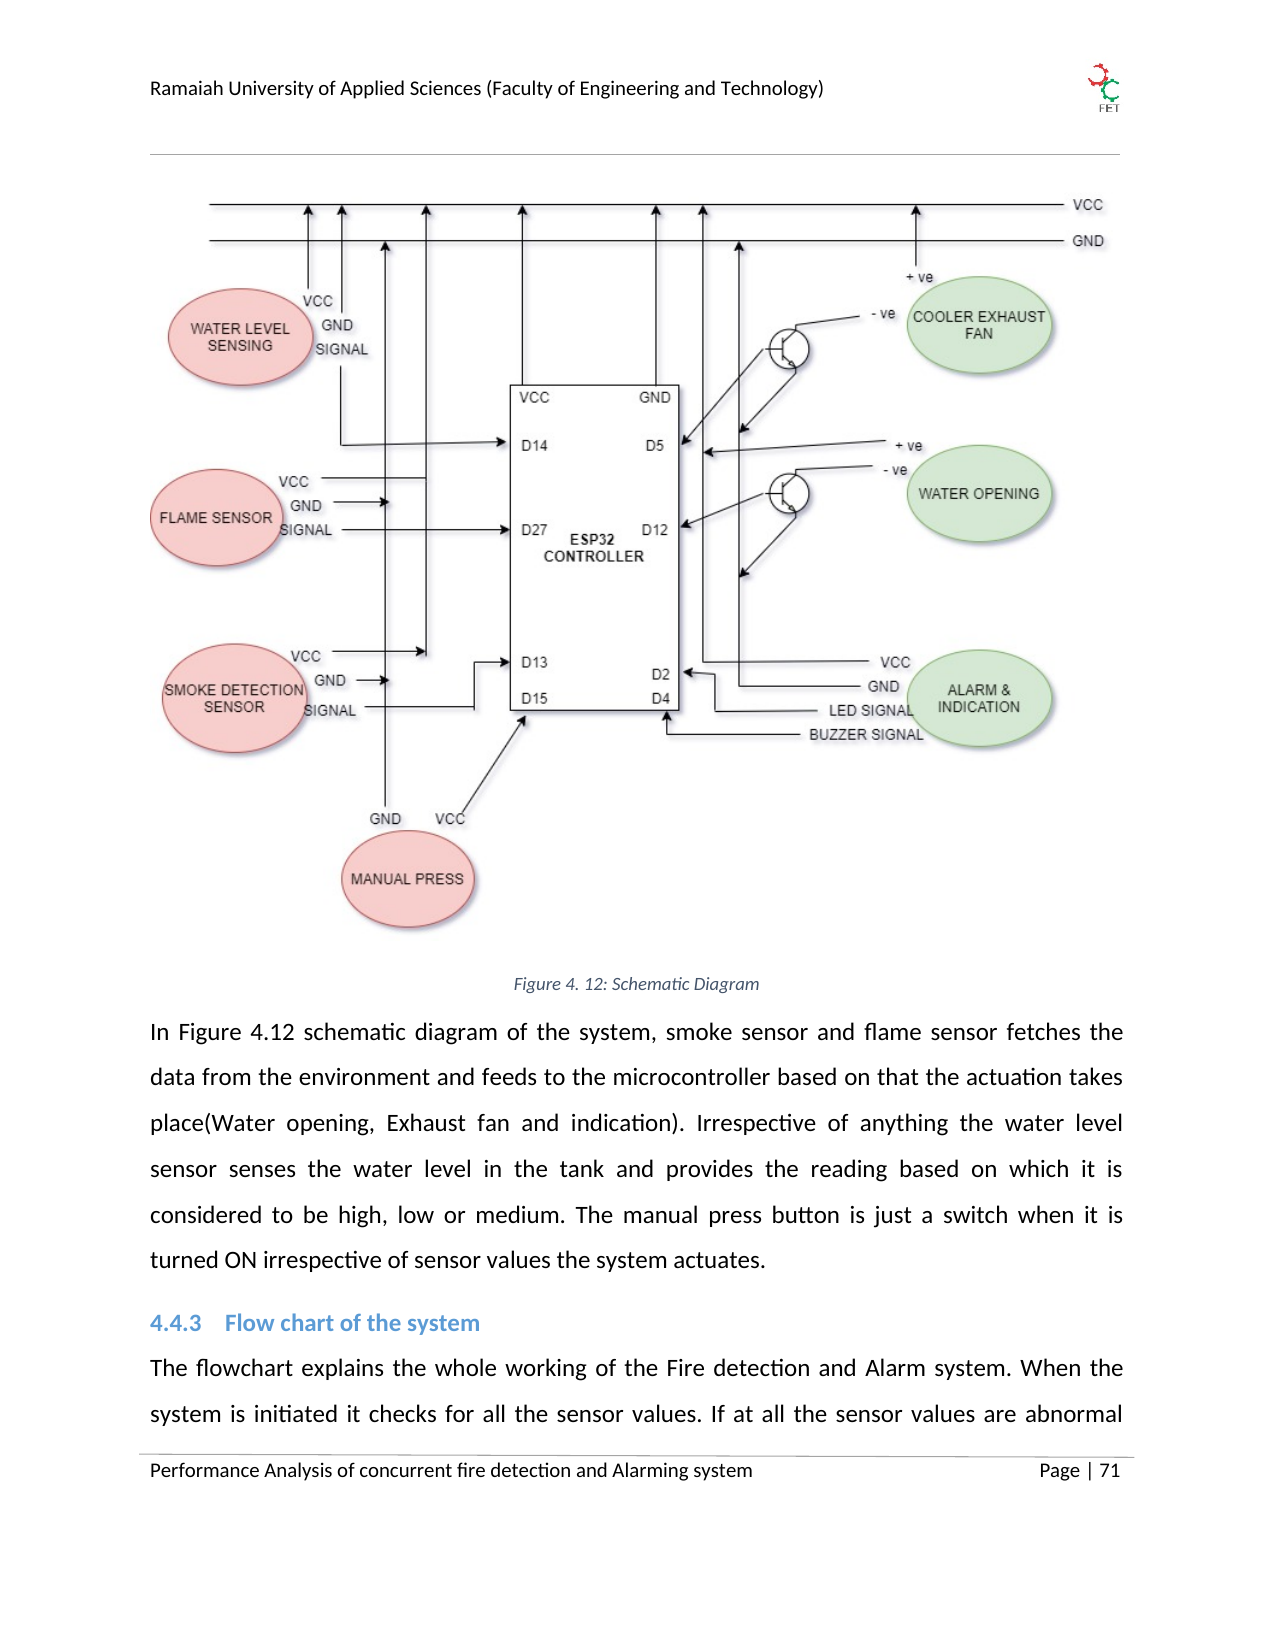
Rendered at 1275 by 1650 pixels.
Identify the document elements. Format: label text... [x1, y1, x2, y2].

picture [1084, 57, 1125, 118]
subtitle 4.4.3 Flow chart of the system [150, 1307, 1125, 1337]
text In Figure 4.12 schematic diagram of the system, smoke sensor and flame sensor fetches the data from the environment and feeds to the microcontroller based on that the actuation takes place(Water opening, Exhaust fan and indication). Irrespective of anything the water level sensor senses the water level in the tank and provides the reading based on which it is considered to be high, low or medium. The manual press button is just a switch when it is turned ON irrespective of sensor values the system actuates. [150, 1016, 1125, 1275]
text Figure 4. 12: Schematic Diagram [150, 972, 1125, 995]
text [150, 1353, 1125, 1429]
picture [150, 192, 1125, 941]
